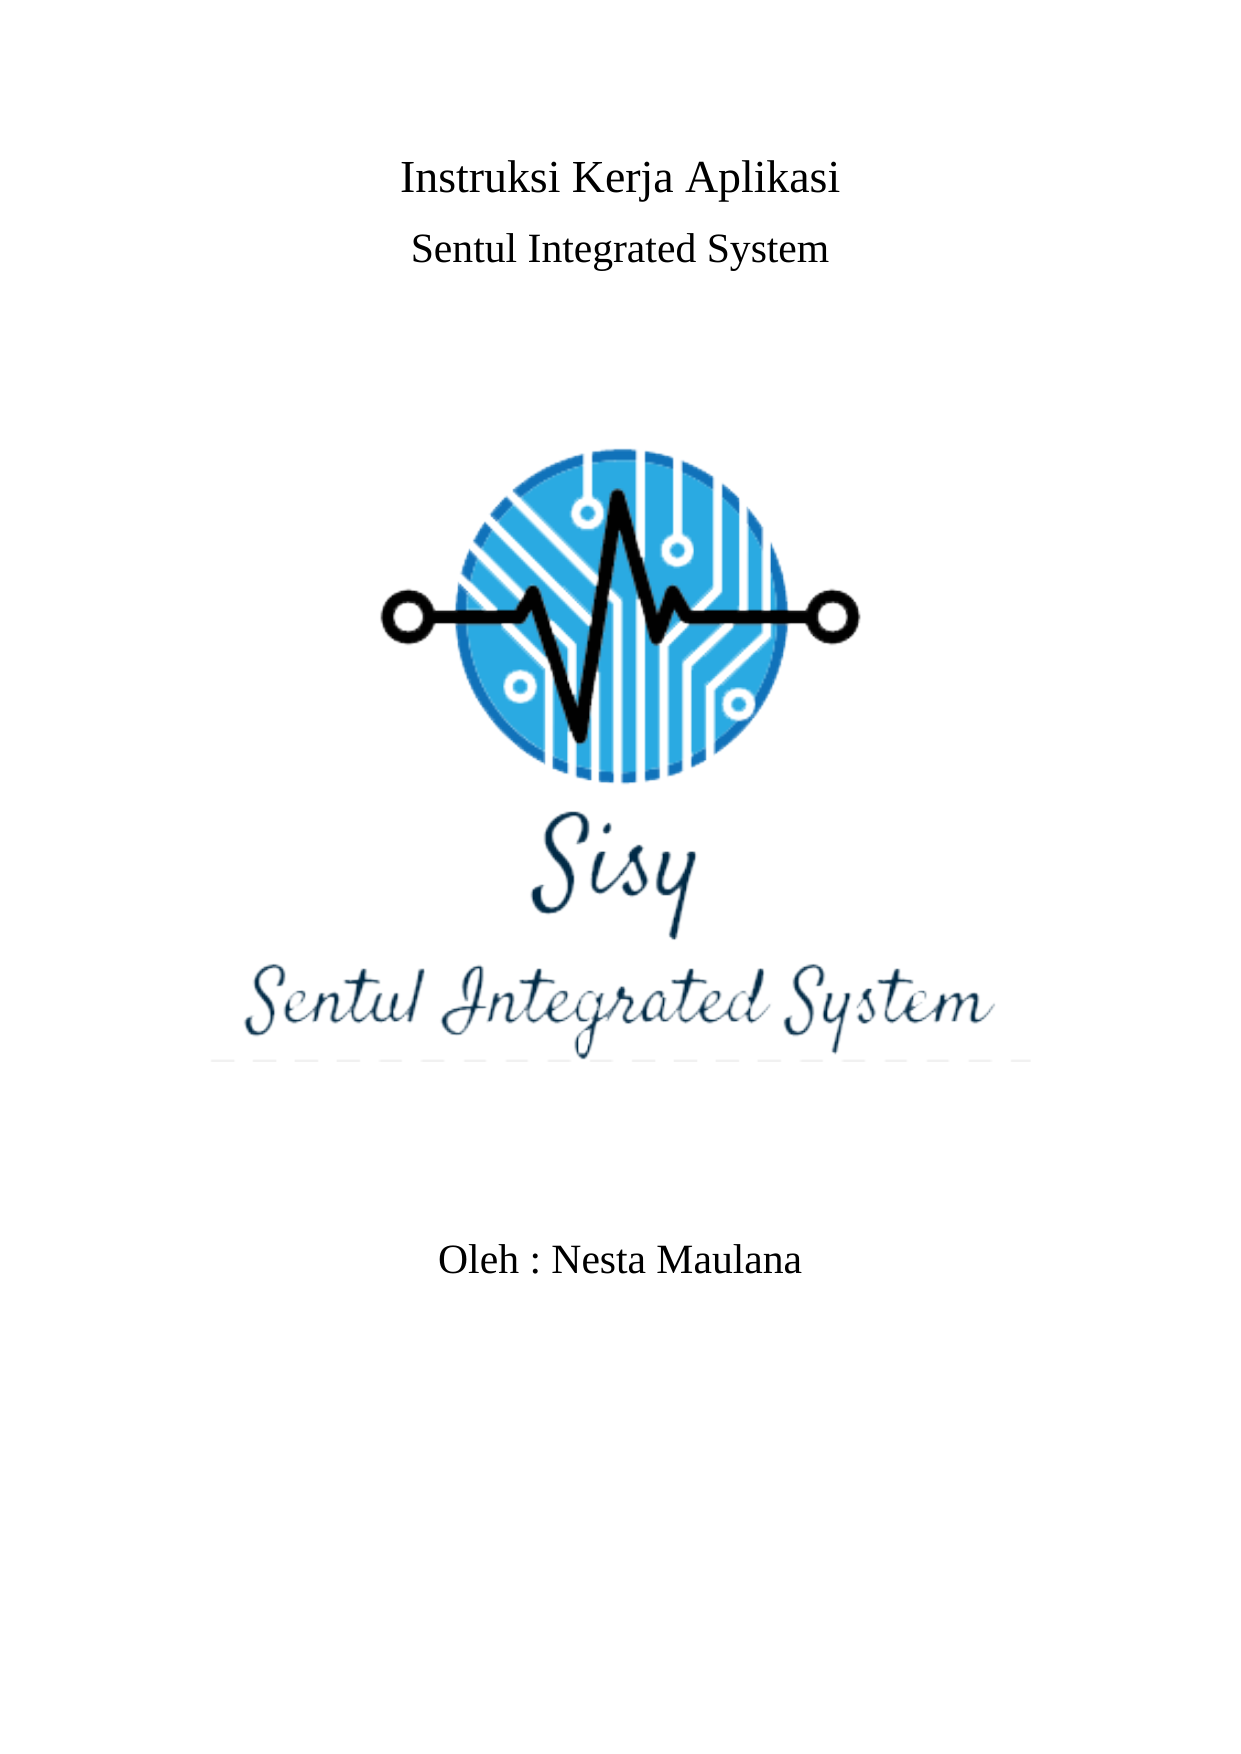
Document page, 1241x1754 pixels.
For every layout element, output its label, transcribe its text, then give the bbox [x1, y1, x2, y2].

picture [209, 445, 1031, 1062]
text Instruksi Kerja Aplikasi [150, 150, 1090, 203]
text Sentul Integrated System [150, 223, 1090, 271]
text Oleh : Nesta Maulana [150, 1234, 1090, 1282]
